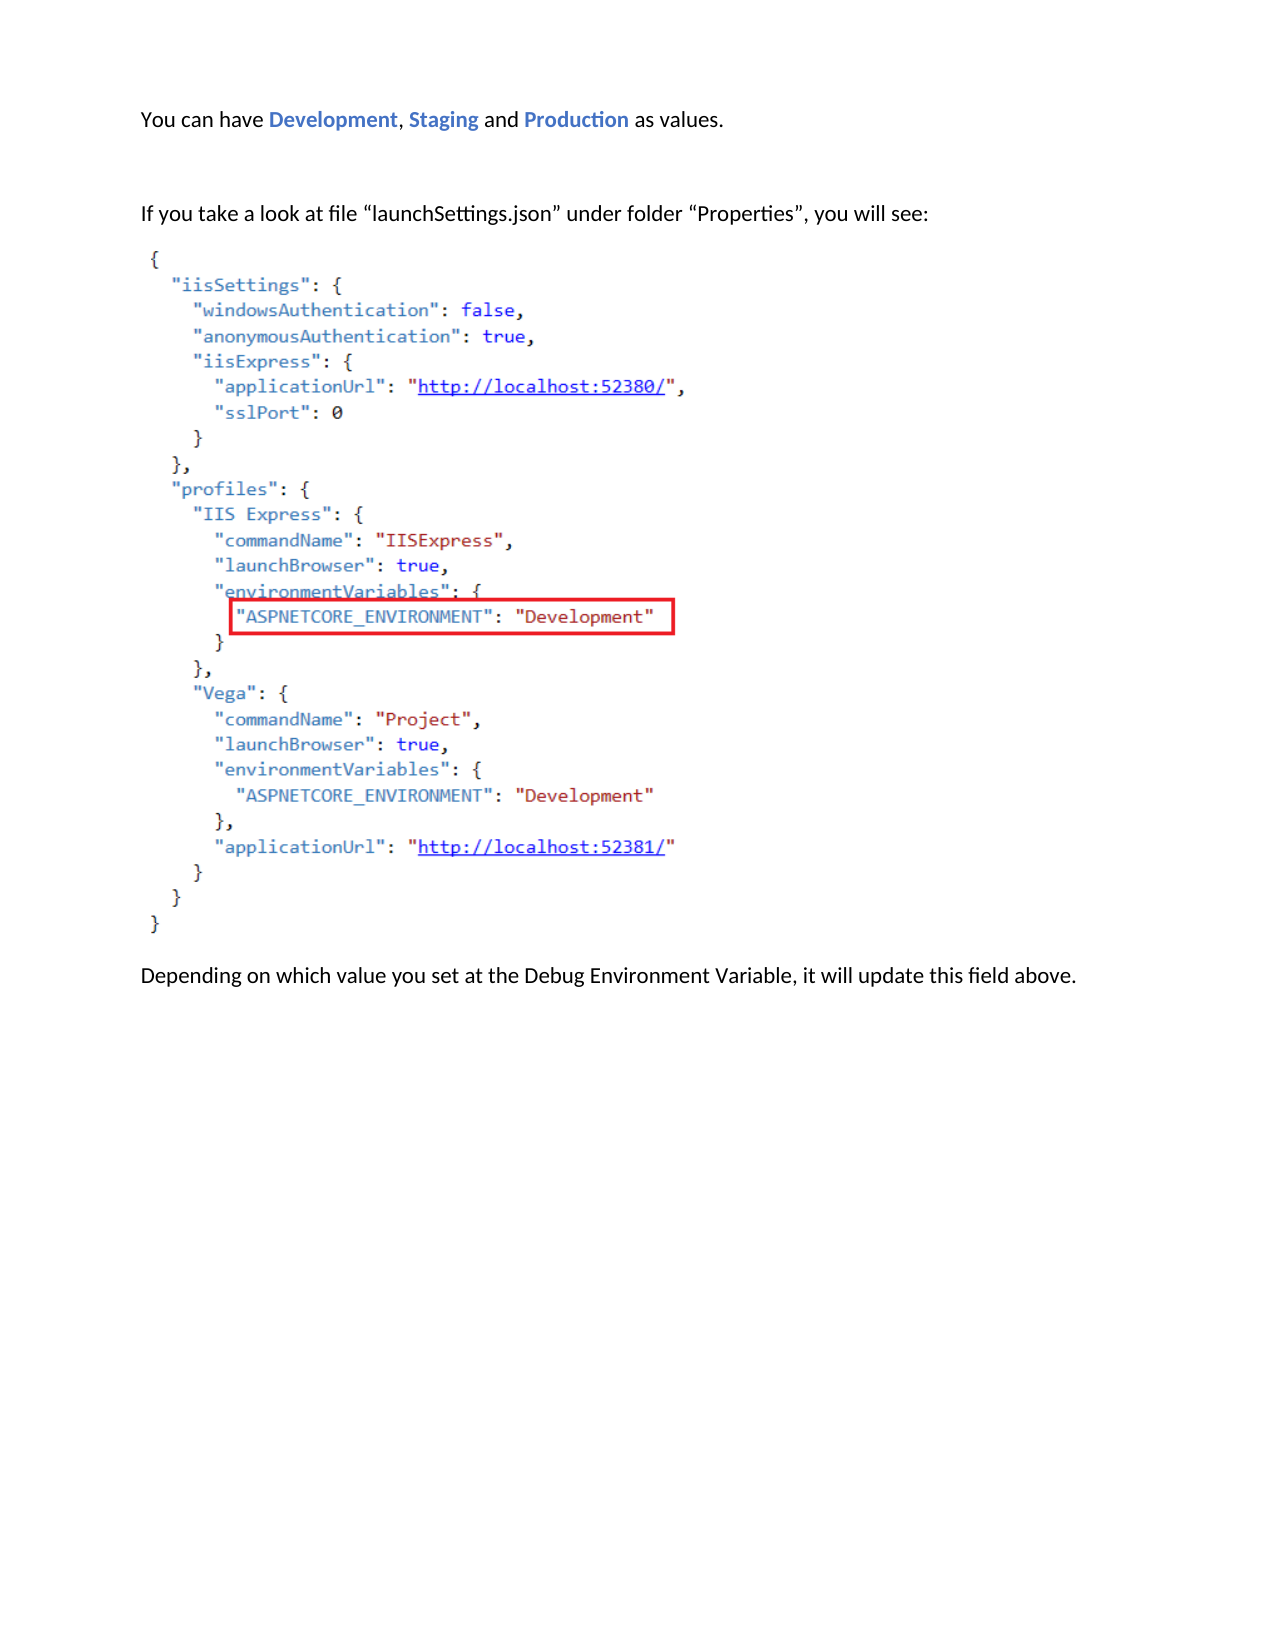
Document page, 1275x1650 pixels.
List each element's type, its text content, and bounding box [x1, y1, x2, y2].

text You can have Development, Staging and Production as values. [141, 105, 1125, 133]
text If you take a look at file “launchSettings.json” under folder “Properties”, you will see: [141, 199, 1125, 227]
text Depending on which value you set at the Debug Environment Variable, it will update this field above. [141, 961, 1125, 989]
picture [140, 245, 704, 942]
